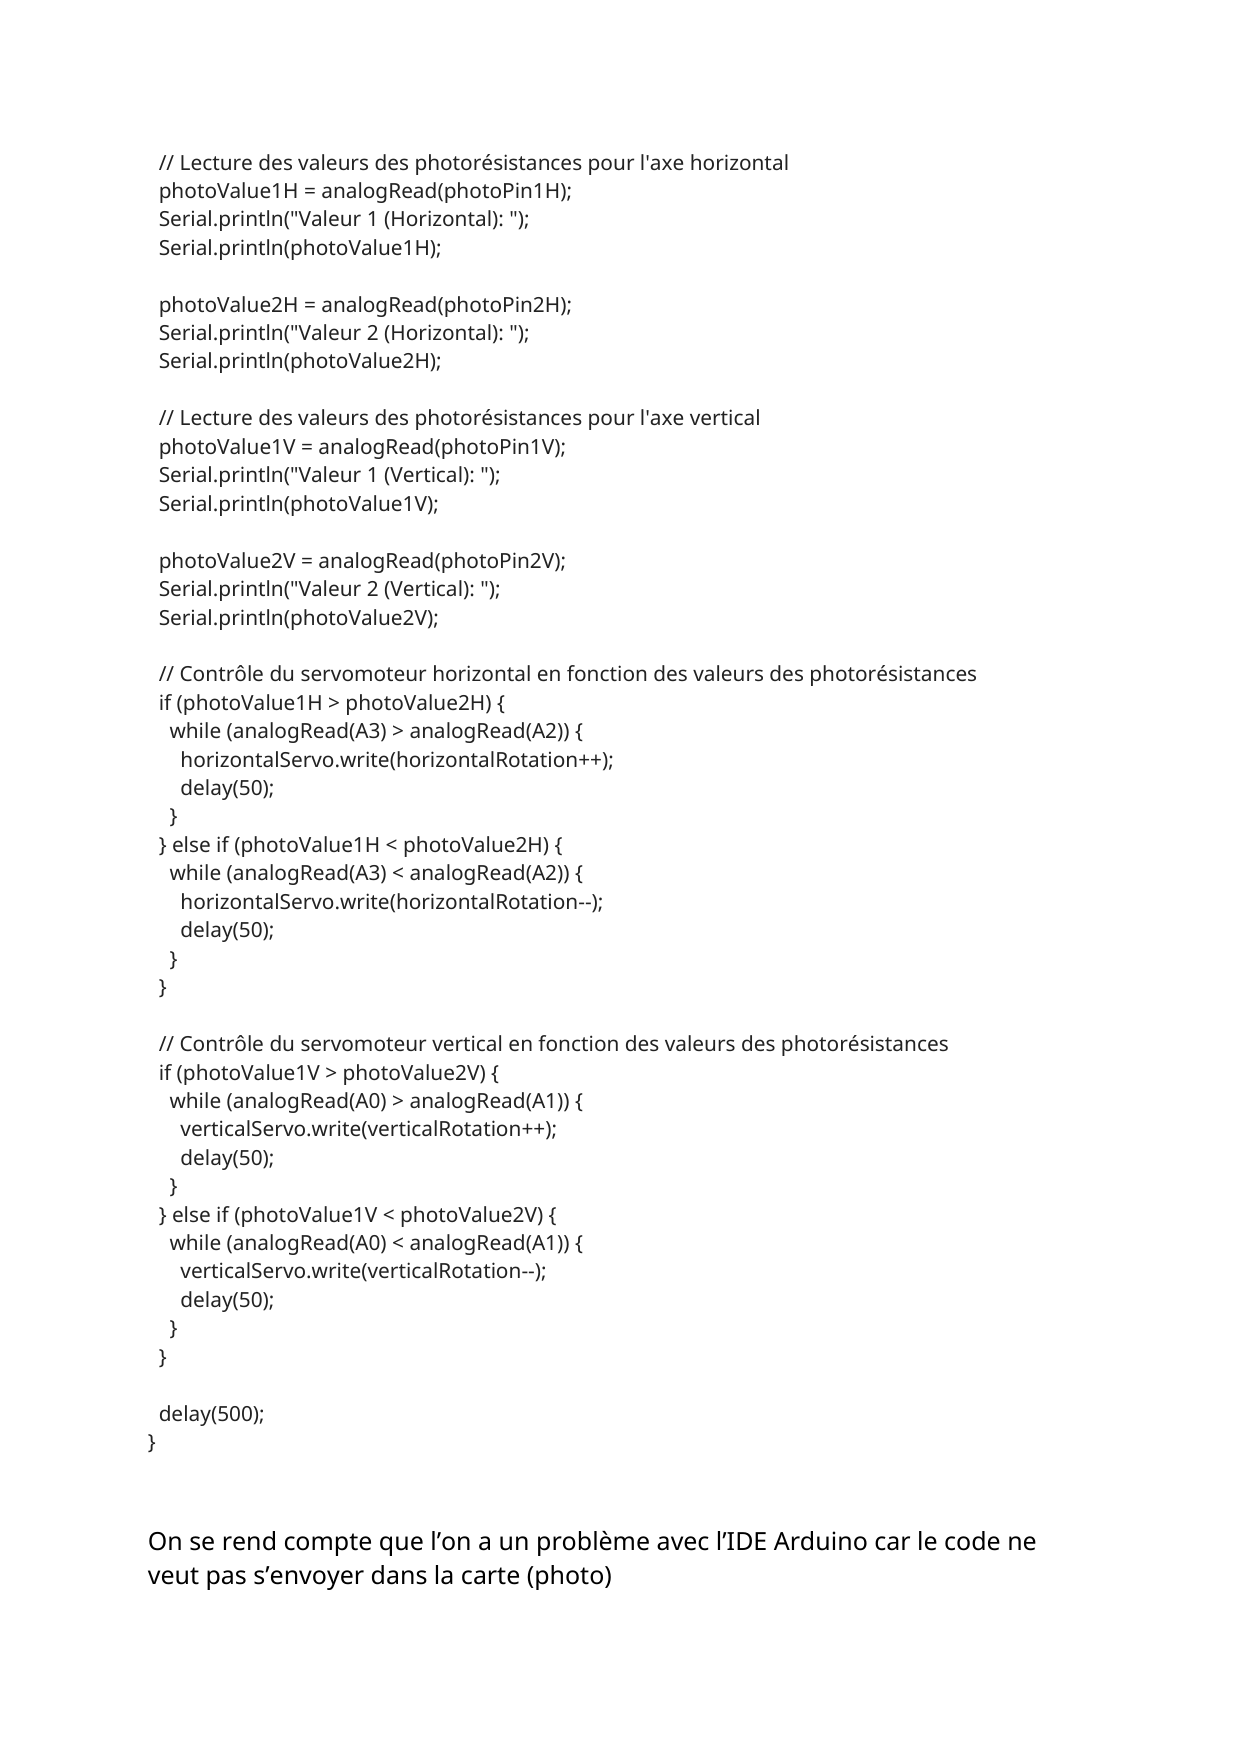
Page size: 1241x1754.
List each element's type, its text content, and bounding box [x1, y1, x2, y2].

text while (analogRead(A3) > analogRead(A2)) { [148, 716, 1093, 745]
text horizontalServo.write(horizontalRotation++); [148, 745, 1093, 773]
text Serial.println("Valeur 2 (Horizontal): "); [148, 318, 1093, 347]
text photoValue2V = analogRead(photoPin2V); [148, 546, 1093, 574]
text Serial.println(photoValue1H); [148, 233, 1093, 261]
text horizontalServo.write(horizontalRotation--); [148, 887, 1093, 915]
text Serial.println("Valeur 1 (Horizontal): "); [148, 204, 1093, 233]
text } [148, 1313, 1093, 1342]
text delay(50); [148, 773, 1093, 802]
text photoValue2H = analogRead(photoPin2H); [148, 290, 1093, 318]
text } [148, 972, 1093, 1001]
text delay(500); [148, 1399, 1093, 1427]
text delay(50); [148, 915, 1093, 944]
text Serial.println(photoValue2H); [148, 347, 1093, 375]
text verticalServo.write(verticalRotation--); [148, 1257, 1093, 1285]
text while (analogRead(A0) < analogRead(A1)) { [148, 1228, 1093, 1257]
text while (analogRead(A0) > analogRead(A1)) { [148, 1086, 1093, 1114]
text } [148, 802, 1093, 830]
text On se rend compte que l’on a un problème avec l’IDE Arduino car le code ne veut pas s’envoyer dans la carte (photo) [148, 1524, 1093, 1592]
text // Lecture des valeurs des photorésistances pour l'axe vertical [148, 403, 1093, 432]
text Serial.println(photoValue2V); [148, 603, 1093, 631]
text photoValue1V = analogRead(photoPin1V); [148, 432, 1093, 460]
text } [148, 1427, 1093, 1456]
text Serial.println(photoValue1V); [148, 489, 1093, 517]
text if (photoValue1H > photoValue2H) { [148, 688, 1093, 716]
text // Contrôle du servomoteur horizontal en fonction des valeurs des photorésistances [148, 659, 1093, 688]
text delay(50); [148, 1285, 1093, 1313]
text Serial.println("Valeur 1 (Vertical): "); [148, 460, 1093, 489]
text } [148, 1342, 1093, 1370]
text // Lecture des valeurs des photorésistances pour l'axe horizontal [148, 148, 1093, 176]
text } [148, 944, 1093, 972]
text } else if (photoValue1V < photoValue2V) { [148, 1200, 1093, 1228]
text while (analogRead(A3) < analogRead(A2)) { [148, 858, 1093, 887]
text delay(50); [148, 1143, 1093, 1171]
text if (photoValue1V > photoValue2V) { [148, 1058, 1093, 1086]
text // Contrôle du servomoteur vertical en fonction des valeurs des photorésistances [148, 1029, 1093, 1058]
text } else if (photoValue1H < photoValue2H) { [148, 830, 1093, 858]
text } [148, 1171, 1093, 1200]
text Serial.println("Valeur 2 (Vertical): "); [148, 574, 1093, 603]
text verticalServo.write(verticalRotation++); [148, 1114, 1093, 1143]
text photoValue1H = analogRead(photoPin1H); [148, 176, 1093, 204]
